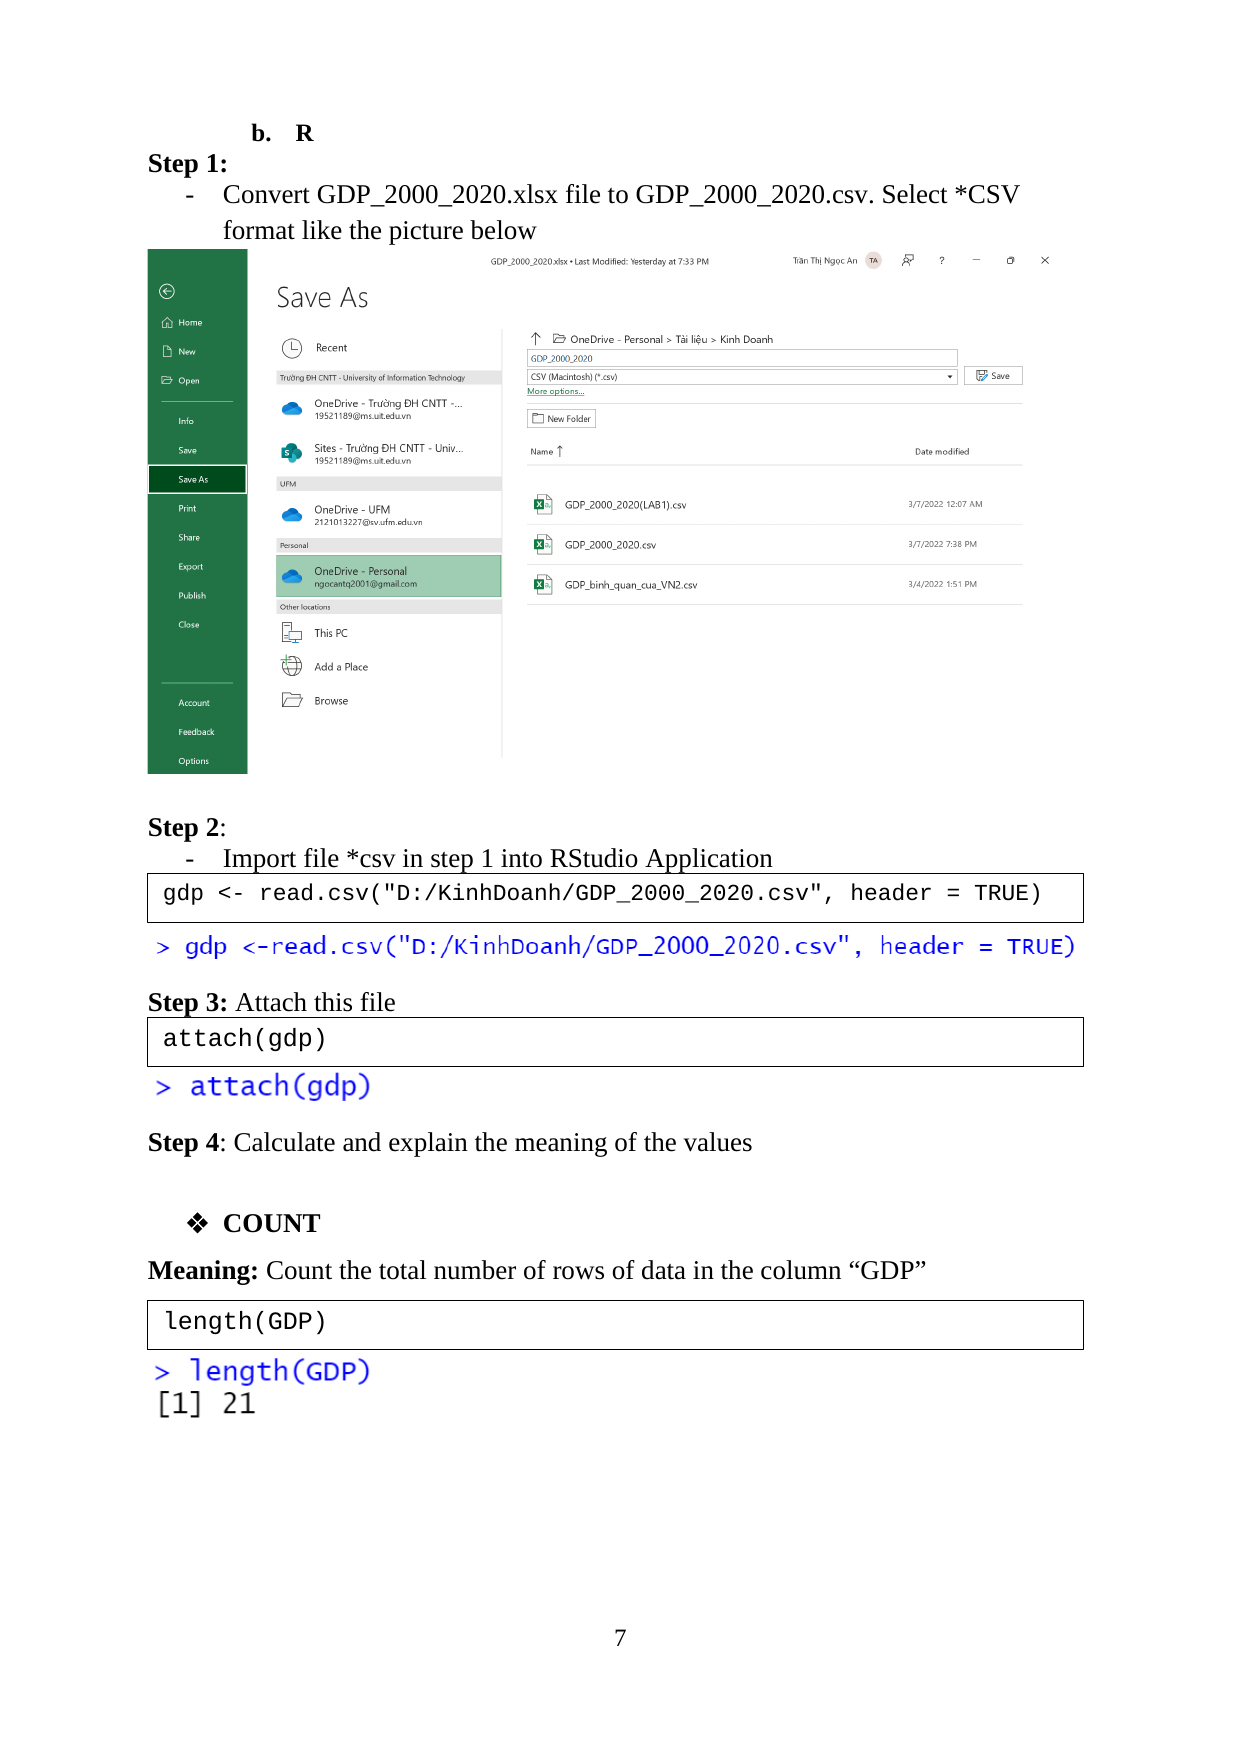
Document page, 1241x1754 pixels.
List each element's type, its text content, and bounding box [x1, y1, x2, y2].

text Step 4: Calculate and explain the meaning of the values [148, 1126, 1092, 1157]
text Step 3: Attach this file [148, 987, 1092, 1018]
list R [251, 118, 1092, 147]
text Meaning: Count the total number of rows of data in the column “GDP” [148, 1254, 1092, 1285]
picture [147, 249, 1062, 774]
picture [147, 925, 1093, 962]
picture [147, 1354, 407, 1427]
text Step 2: [148, 811, 1092, 842]
list Import file *csv in step 1 into RStudio Application [185, 842, 1092, 873]
list Convert GDP_2000_2020.xlsx file to GDP_2000_2020.csv. Select *CSV format like the picture below [185, 178, 1092, 245]
list COUNT [185, 1207, 1092, 1238]
text Step 1: [148, 147, 1092, 178]
picture [147, 1071, 401, 1102]
